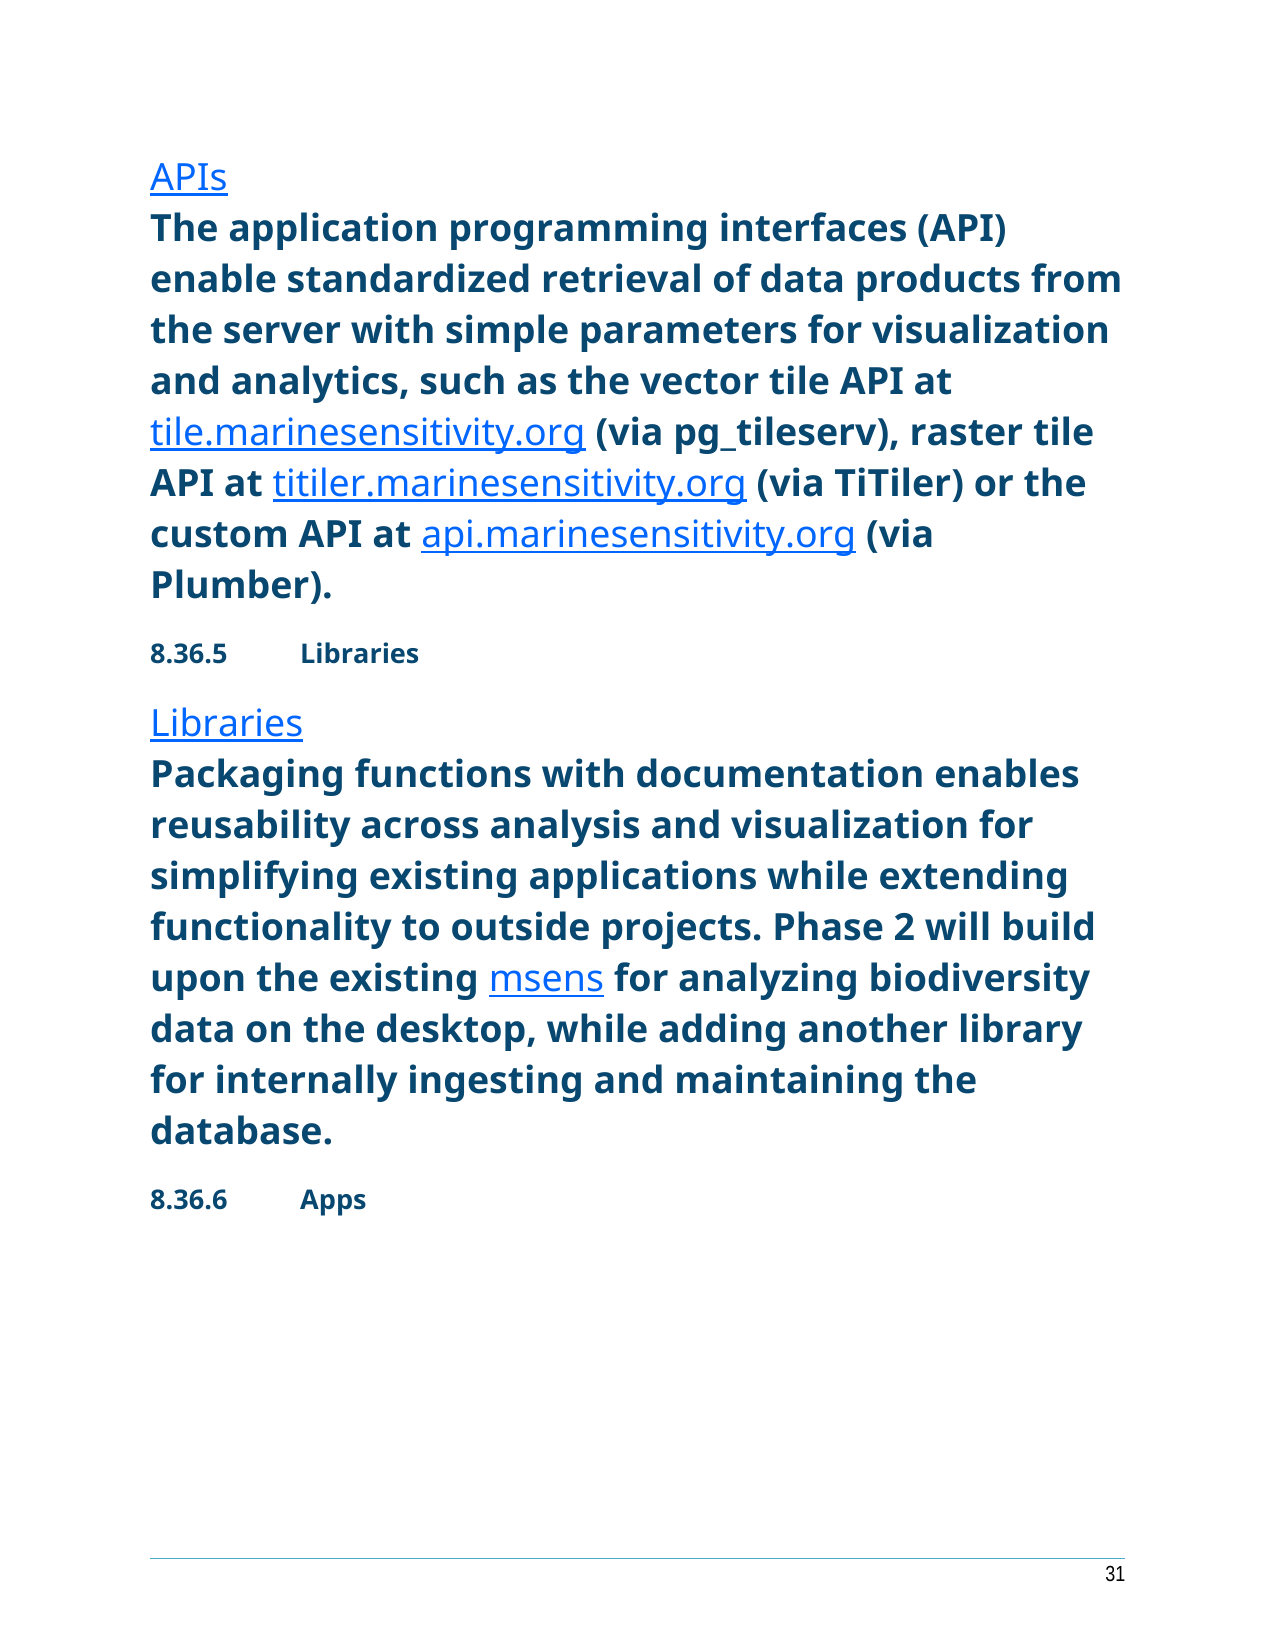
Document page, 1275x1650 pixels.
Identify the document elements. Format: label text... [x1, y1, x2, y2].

subtitle Libraries [150, 634, 1125, 671]
subtitle Apps [150, 1181, 1125, 1217]
